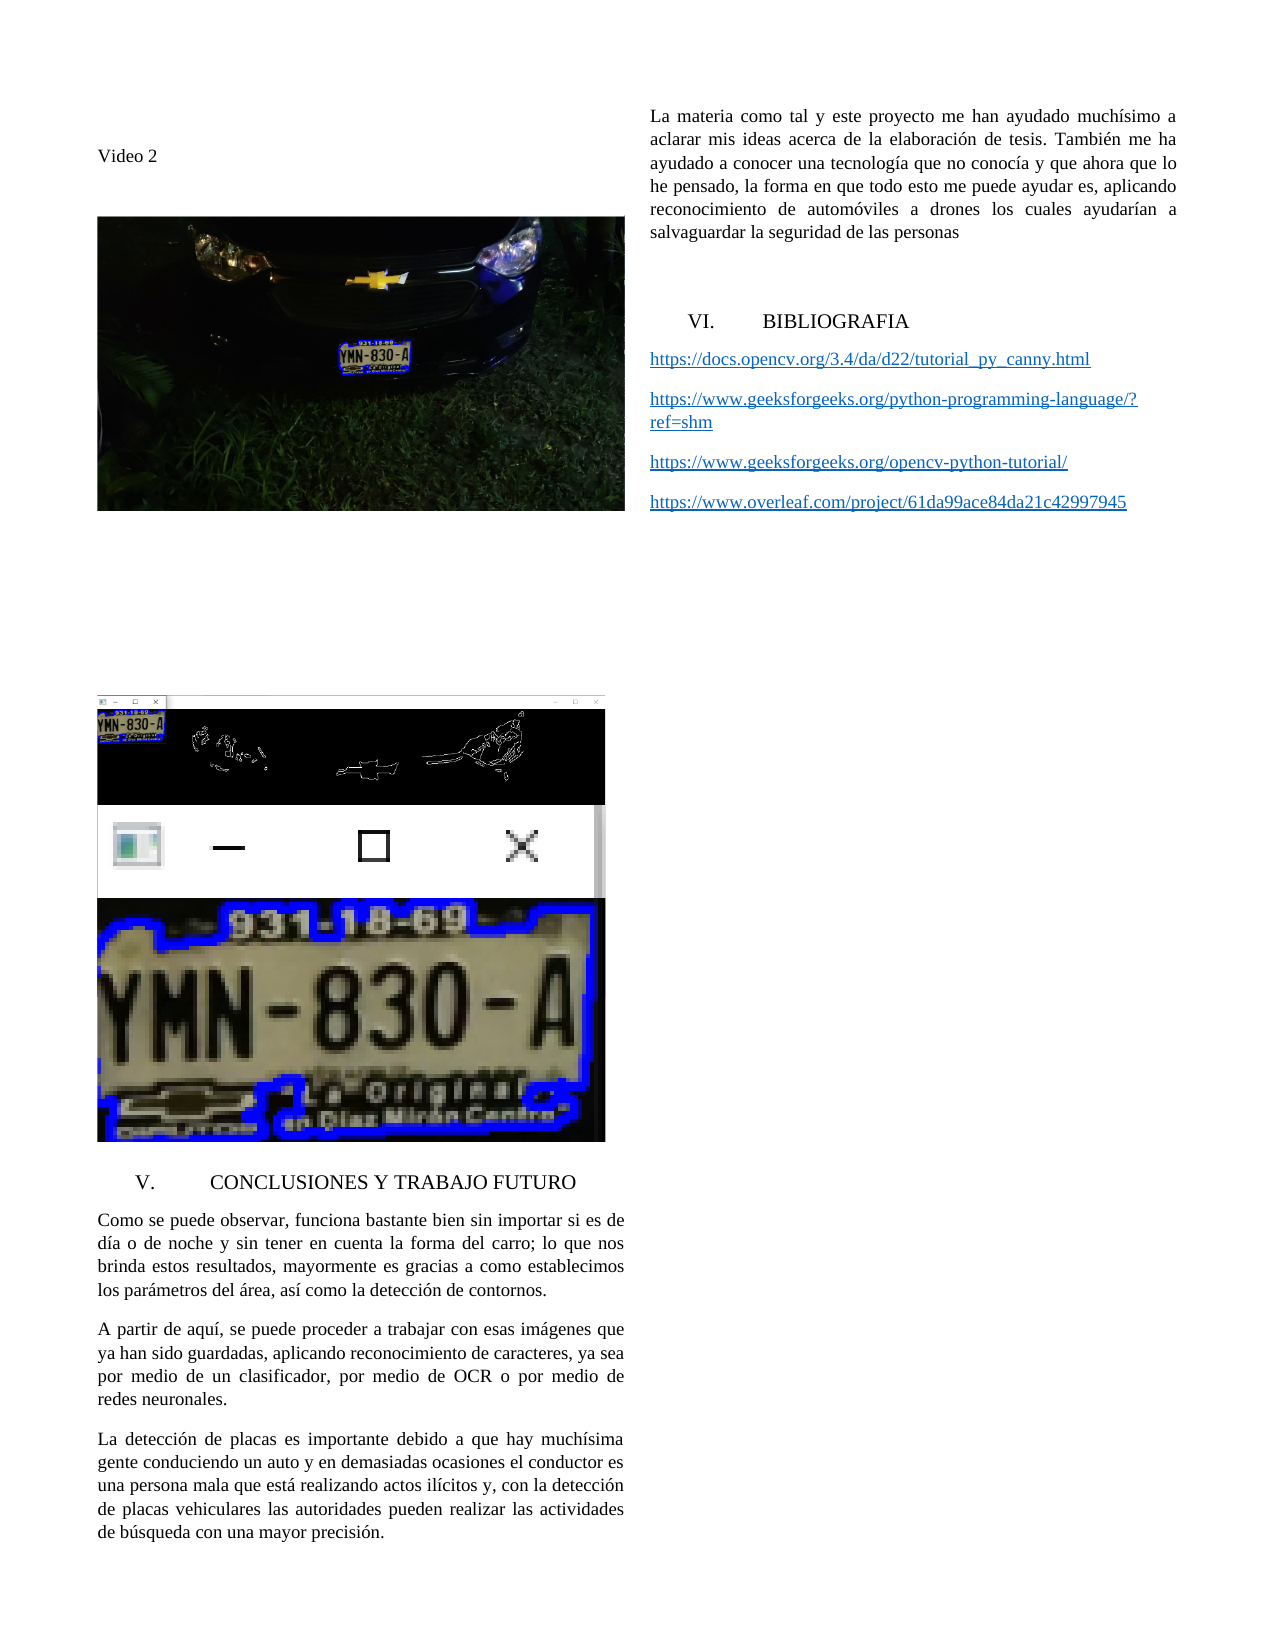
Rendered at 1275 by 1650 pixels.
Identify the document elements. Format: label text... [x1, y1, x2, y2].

text https://www.overleaf.com/project/61da99ace84da21c42997945 [650, 491, 1177, 512]
text https://www.geeksforgeeks.org/python-programming-language/?ref=shm [650, 388, 1177, 432]
subtitle BIBLIOGRAFIA [687, 309, 1177, 333]
text La materia como tal y este proyecto me han ayudado muchísimo a aclarar mis ideas acerca de la elaboración de tesis. También me ha ayudado a conocer una tecnología que no conocía y que ahora que lo he pensado, la forma en que todo esto me puede ayudar es, aplicando reconocimiento de automóviles a drones los cuales ayudarían a salvaguardar la seguridad de las personas [650, 105, 1177, 243]
text https://www.geeksforgeeks.org/opencv-python-tutorial/ [650, 451, 1177, 472]
text La detección de placas es importante debido a que hay muchísima gente conduciendo un auto y en demasiadas ocasiones el conductor es una persona mala que está realizando actos ilícitos y, con la detección de placas vehiculares las autoridades pueden realizar las actividades de búsqueda con una mayor precisión. [97, 1428, 625, 1542]
subtitle CONCLUSIONES Y TRABAJO FUTURO [135, 978, 625, 1194]
text Como se puede observar, funciona bastante bien sin importar si es de día o de noche y sin tener en cuenta la forma del carro; lo que nos brinda estos resultados, mayormente es gracias a como establecimos los parámetros del área, así como la detección de contornos. [97, 1209, 625, 1300]
picture [97, 695, 606, 1142]
text https://docs.opencv.org/3.4/da/d22/tutorial_py_canny.html [650, 348, 1177, 369]
picture [97, 215, 625, 511]
text Video 2 [97, 145, 625, 167]
text A partir de aquí, se puede proceder a trabajar con esas imágenes que ya han sido guardadas, aplicando reconocimiento de caracteres, ya sea por medio de un clasificador, por medio de OCR o por medio de redes neuronales. [97, 1318, 625, 1409]
